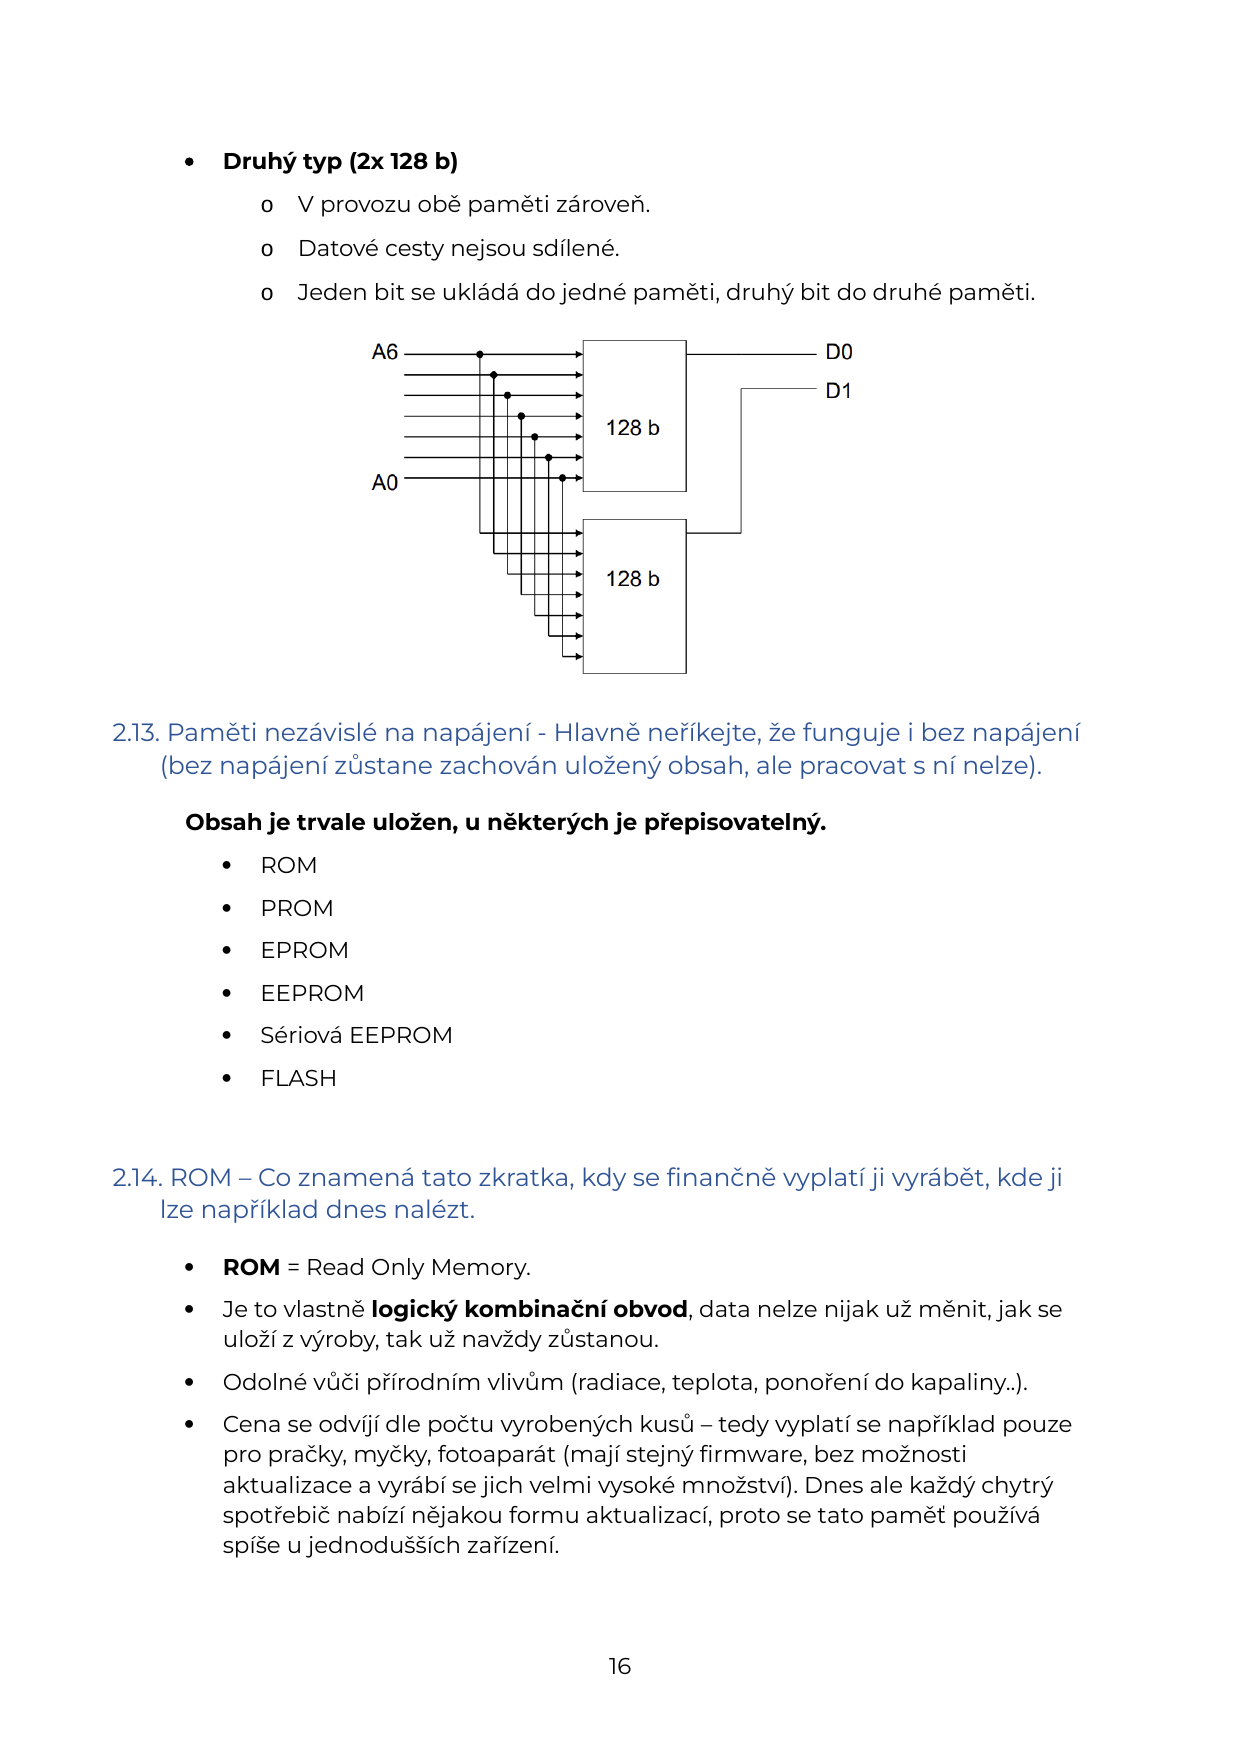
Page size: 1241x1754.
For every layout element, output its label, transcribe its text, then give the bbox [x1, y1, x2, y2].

list ROM [223, 851, 1093, 879]
picture [358, 322, 882, 692]
list EPROM [223, 936, 1093, 964]
list V provozu obě paměti zároveň. [260, 190, 1093, 219]
text Odolné vůči přírodním vlivům (radiace, teplota, ponoření do kapaliny..). [185, 1368, 1093, 1396]
list Sériová EEPROM [223, 1022, 1093, 1049]
list EEPROM [223, 979, 1093, 1007]
text ROM – Co znamená tato zkratka, kdy se finančně vyplatí ji vyrábět, kde ji lze například dnes nalézt. [112, 1162, 1093, 1225]
text Druhý typ (2x 128 b) [185, 148, 1093, 176]
list FLASH [223, 1064, 1093, 1092]
text Paměti nezávislé na napájení - Hlavně neříkejte, že funguje i bez napájení (bez napájení zůstane zachován uložený obsah, ale pracovat s ní nelze). [112, 718, 1093, 781]
text ROM = Read Only Memory. [185, 1253, 1093, 1281]
text Cena se odvíjí dle počtu vyrobených kusů – tedy vyplatí se například pouze pro pračky, myčky, fotoaparát (mají stejný firmware, bez možnosti aktualizace a vyrábí se jich velmi vysoké množství). Dnes ale každý chytrý spotřebič nabízí nějakou formu aktualizací, proto se tato paměť používá spíše u jednodušších zařízení. [185, 1411, 1093, 1559]
list Obsah je trvale uložen, u některých je přepisovatelný. [185, 808, 1093, 836]
text Je to vlastně logický kombinační obvod, data nelze nijak už měnit, jak se uloží z výroby, tak už navždy zůstanou. [185, 1295, 1093, 1353]
list Datové cesty nejsou sdílené. [260, 234, 1093, 263]
list PROM [223, 894, 1093, 922]
list Jeden bit se ukládá do jedné paměti, druhý bit do druhé paměti. [260, 278, 1093, 307]
